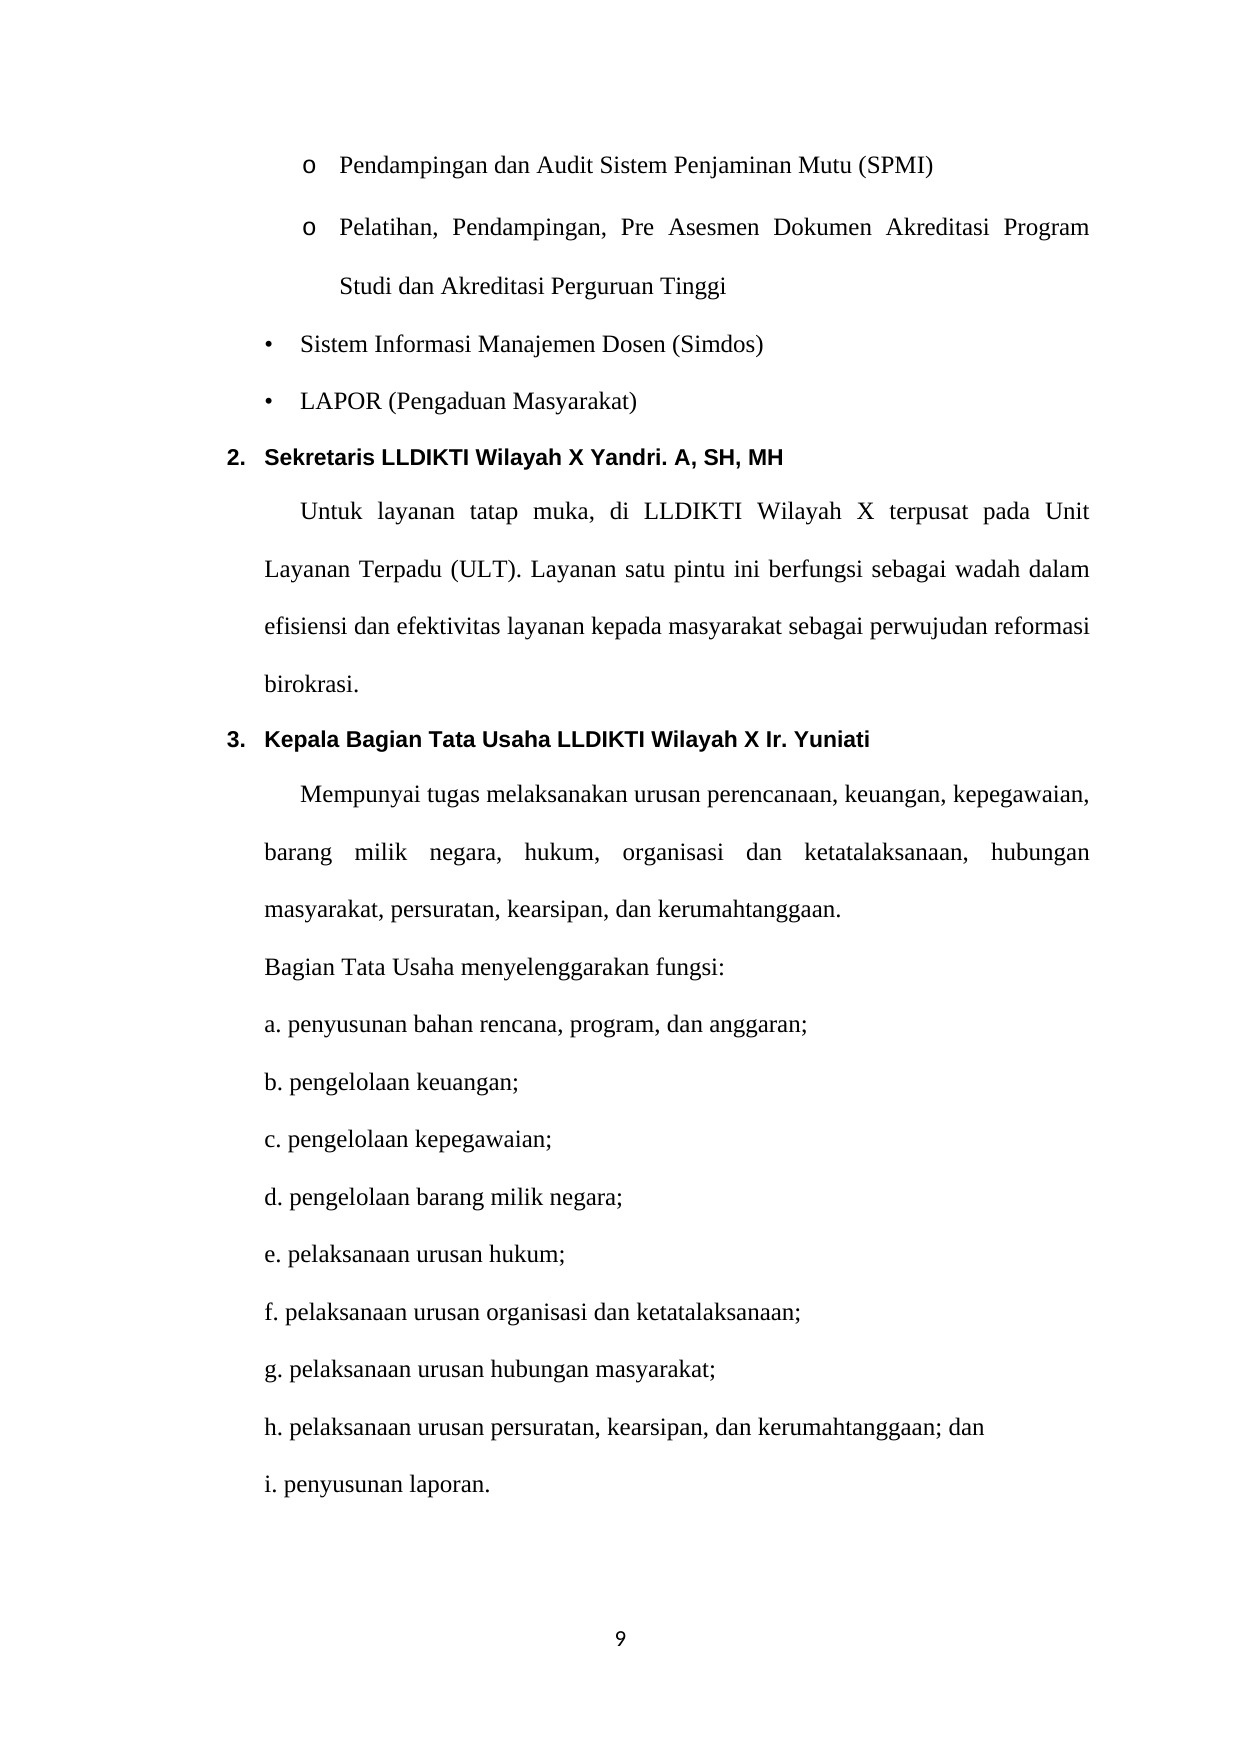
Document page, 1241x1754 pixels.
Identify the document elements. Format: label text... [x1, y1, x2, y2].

list Bagian Tata Usaha menyelenggarakan fungsi: [264, 952, 1090, 980]
list • Sistem Informasi Manajemen Dosen (Simdos) [264, 329, 1090, 357]
list g. pelaksanaan urusan hubungan masyarakat; [264, 1354, 1090, 1383]
list d. pengelolaan barang milik negara; [264, 1182, 1090, 1210]
list Untuk layanan tatap muka, di LLDIKTI Wilayah X terpusat pada Unit Layanan Terpadu (ULT). Layanan satu pintu ini berfungsi sebagai wadah dalam efisiensi dan efektivitas layanan kepada masyarakat sebagai perwujudan reformasi birokrasi. [264, 496, 1090, 698]
list Pelatihan, Pendampingan, Pre Asesmen Dokumen Akreditasi Program Studi dan Akreditasi Perguruan Tinggi [302, 212, 1090, 300]
list a. penyusunan bahan rencana, program, dan anggaran; [264, 1009, 1090, 1038]
list Sekretaris LLDIKTI Wilayah X Yandri. A, SH, MH [227, 444, 1090, 470]
list c. pengelolaan kepegawaian; [264, 1124, 1090, 1153]
list b. pengelolaan keuangan; [264, 1067, 1090, 1095]
list Kepala Bagian Tata Usaha LLDIKTI Wilayah X Ir. Yuniati [227, 726, 1090, 753]
list e. pelaksanaan urusan hukum; [264, 1239, 1090, 1268]
list • LAPOR (Pengaduan Masyarakat) [264, 386, 1090, 415]
list f. pelaksanaan urusan organisasi dan ketatalaksanaan; [264, 1297, 1090, 1325]
list Mempunyai tugas melaksanakan urusan perencanaan, keuangan, kepegawaian, barang milik negara, hukum, organisasi dan ketatalaksanaan, hubungan masyarakat, persuratan, kearsipan, dan kerumahtanggaan. [264, 779, 1090, 923]
list h. pelaksanaan urusan persuratan, kearsipan, dan kerumahtanggaan; dan [264, 1412, 1090, 1440]
list i. penyusunan laporan. [264, 1469, 1090, 1498]
list Pendampingan dan Audit Sistem Penjaminan Mutu (SPMI) [302, 150, 1090, 181]
